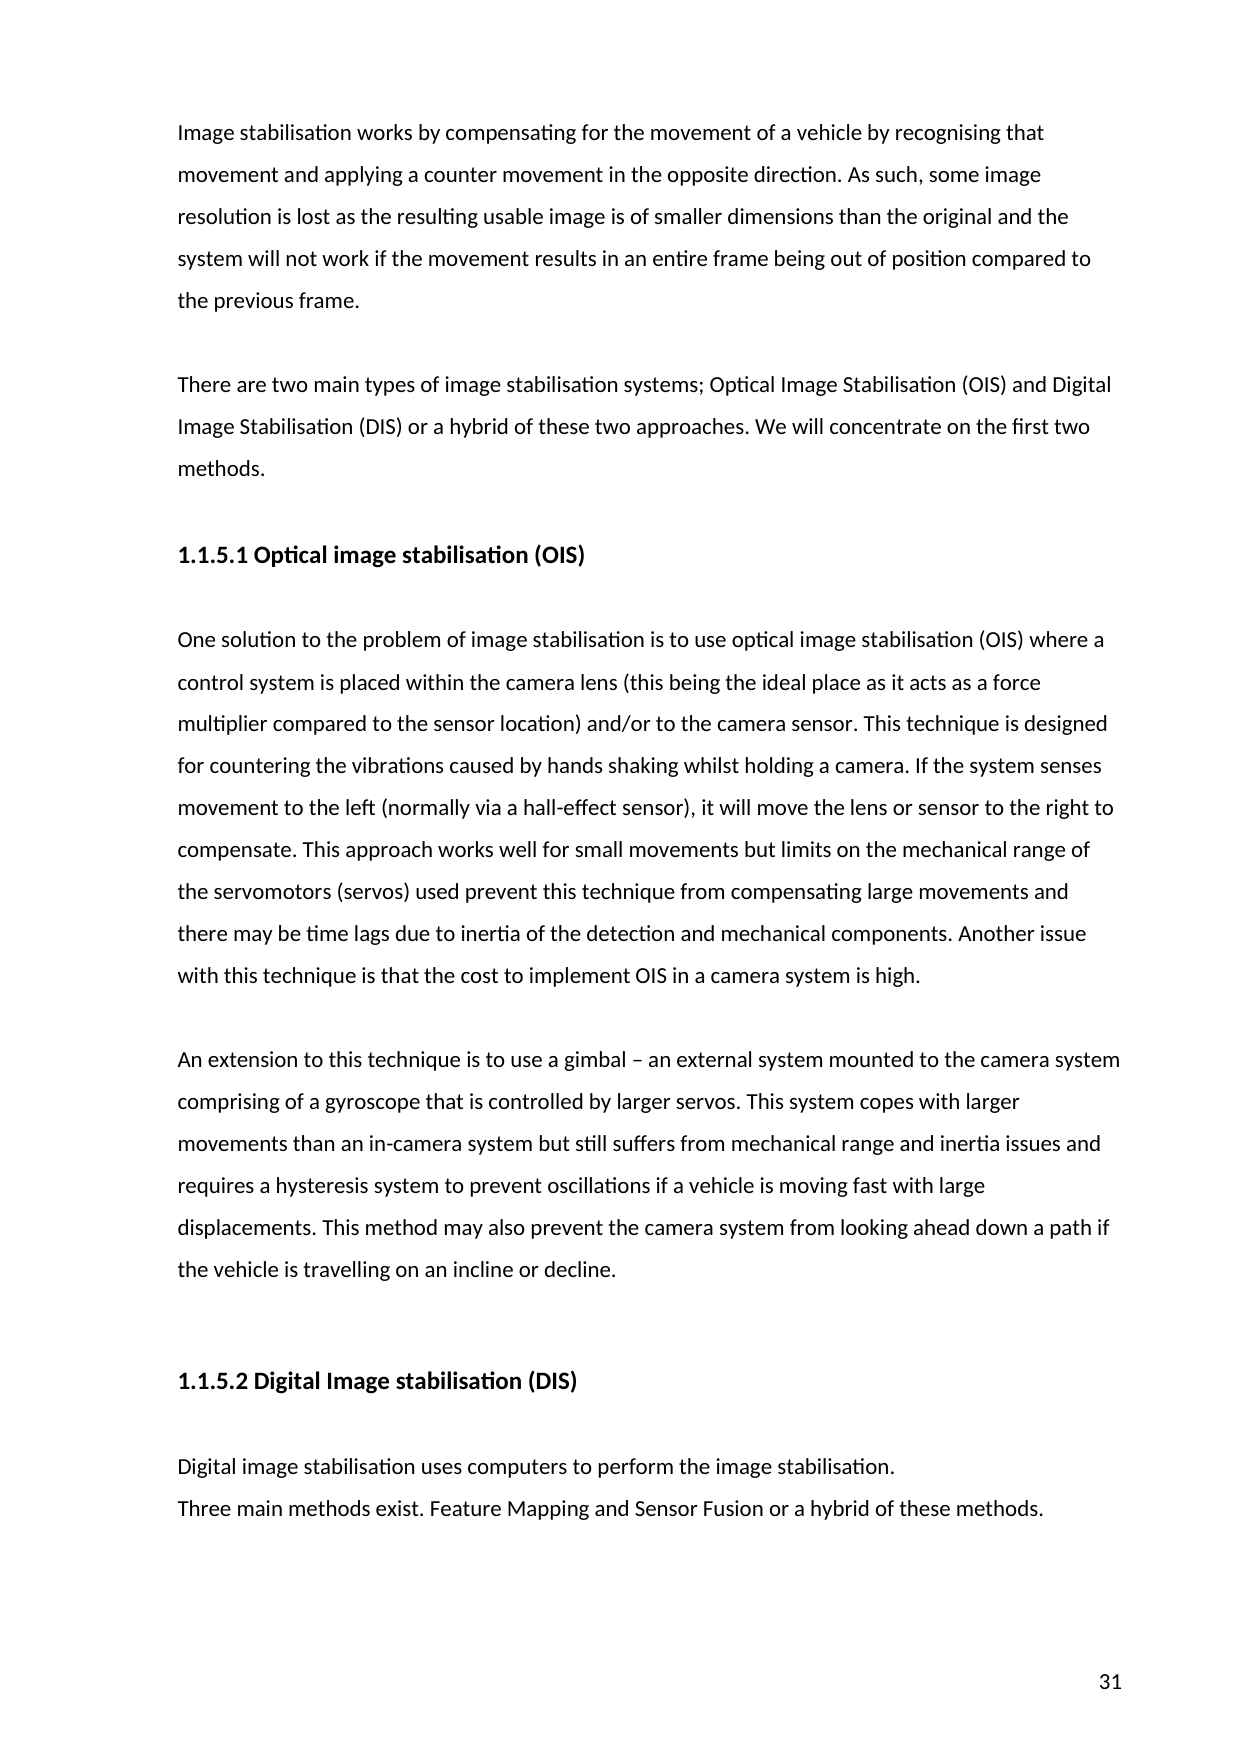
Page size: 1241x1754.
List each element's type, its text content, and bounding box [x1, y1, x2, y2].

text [177, 118, 1122, 1283]
text 1.1.5.2 Digital Image stabilisation (DIS) Digital image stabilisation uses computers to perform the image stabilisation. Three main methods exist. Feature Mapping and Sensor Fusion or a hybrid of these methods. [177, 1322, 1122, 1522]
